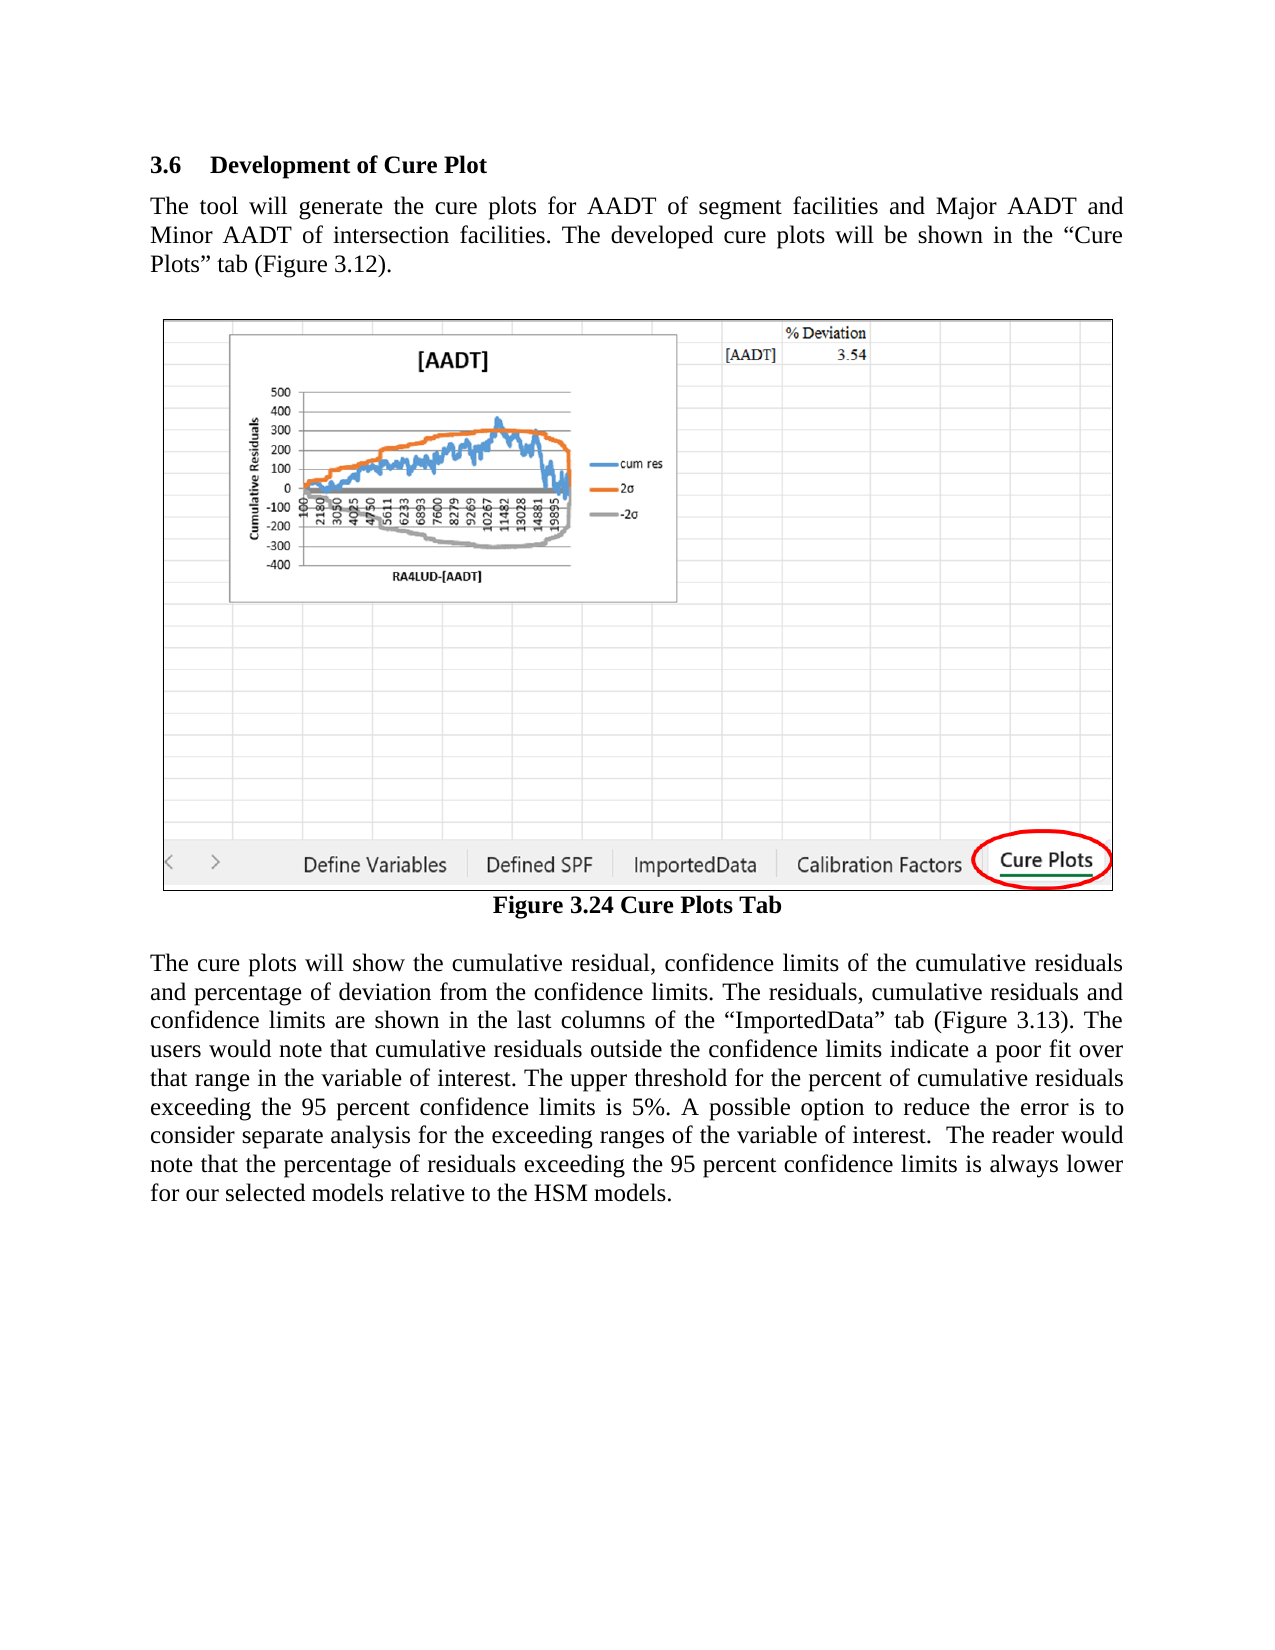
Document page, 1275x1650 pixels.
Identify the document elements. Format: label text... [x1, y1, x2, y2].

text The cure plots will show the cumulative residual, confidence limits of the cumulative residuals and percentage of deviation from the confidence limits. The residuals, cumulative residuals and confidence limits are shown in the last columns of the “ImportedData” tab (Figure 3.13). The users would note that cumulative residuals outside the confidence limits indicate a poor fit over that range in the variable of interest. The upper threshold for the percent of cumulative residuals exceeding the 95 percent confidence limits is 5%. A possible option to reduce the error is to consider separate analysis for the exceeding ranges of the variable of interest. The reader would note that the percentage of residuals exceeding the 95 percent confidence limits is always lower for our selected models relative to the HSM models. [150, 948, 1125, 1207]
text The tool will generate the cure plots for AADT of segment facilities and Major AADT and Minor AADT of intersection facilities. The developed cure plots will be shown in the “Cure Plots” tab (Figure 3.12). [150, 191, 1125, 277]
subtitle Development of Cure Plot [150, 150, 1125, 179]
picture [164, 320, 1112, 890]
